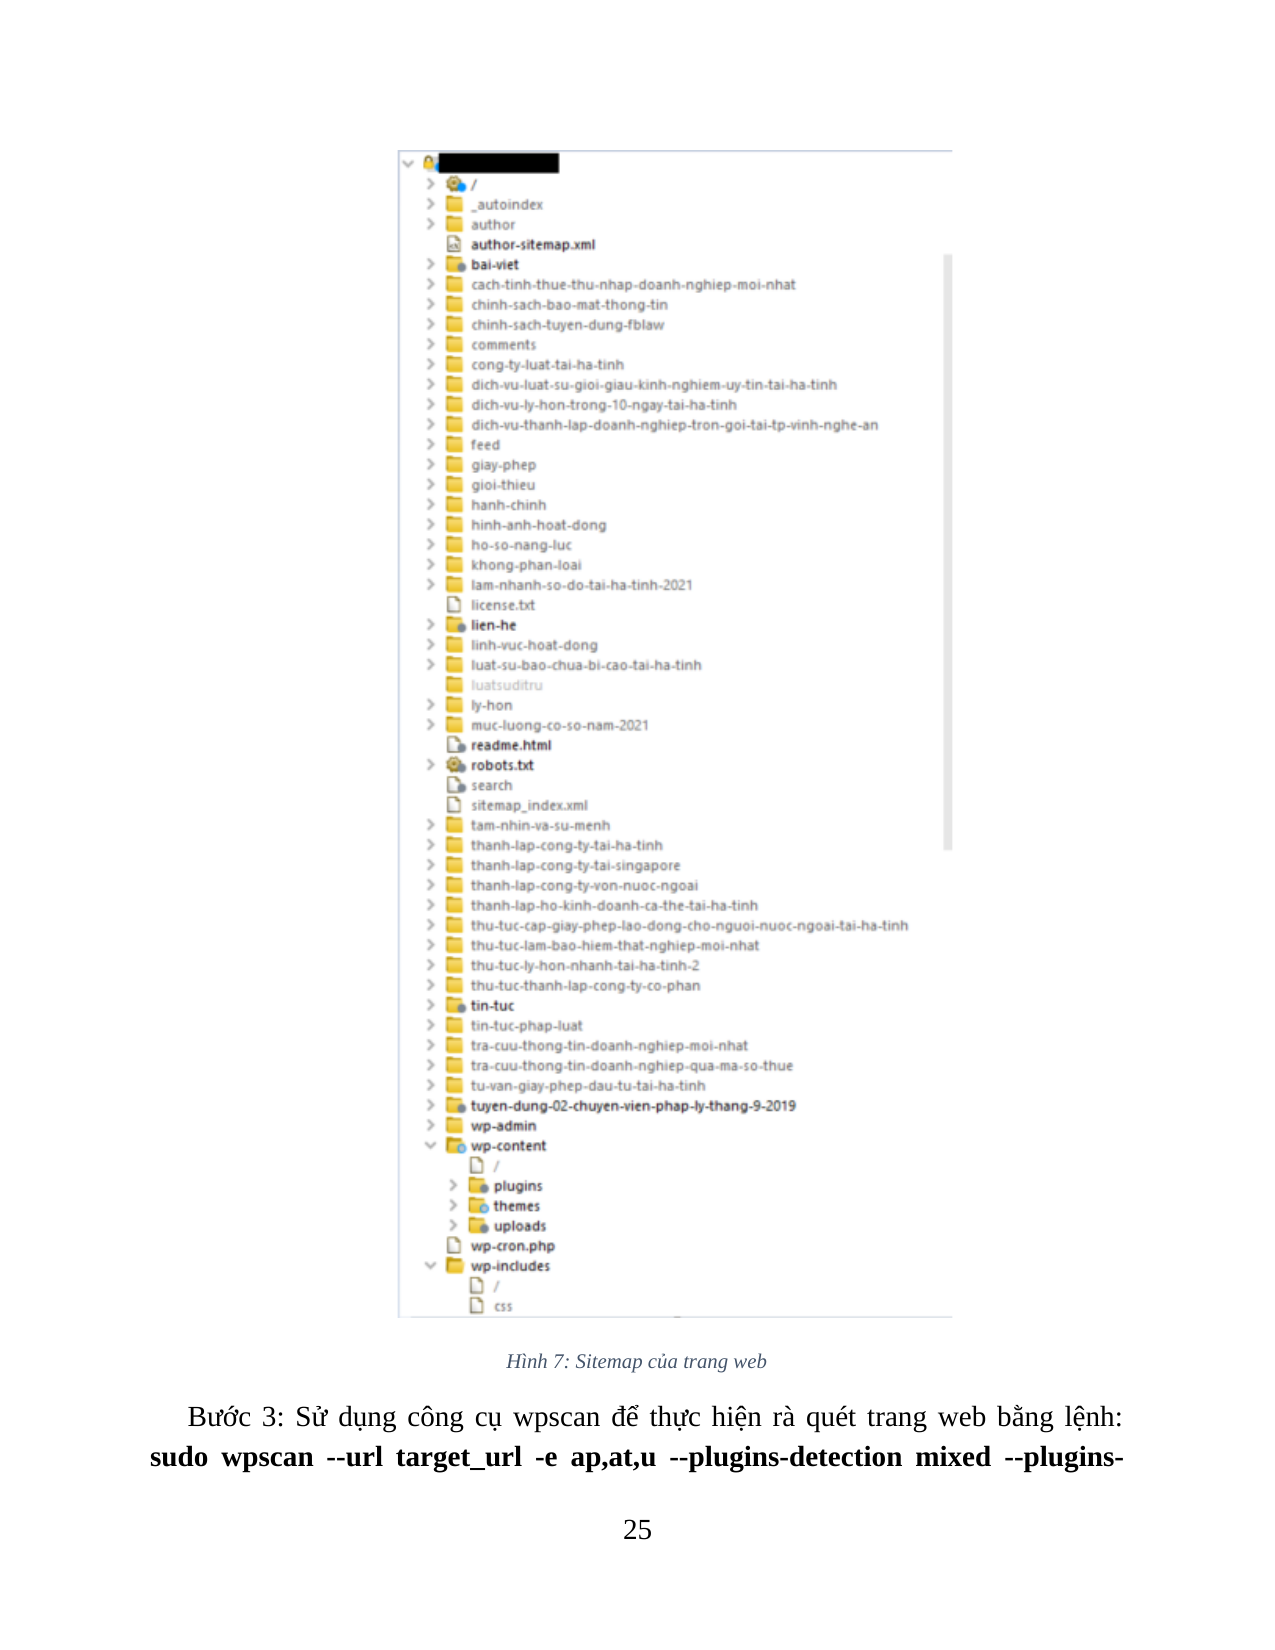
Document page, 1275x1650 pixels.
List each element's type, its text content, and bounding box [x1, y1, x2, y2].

picture [397, 150, 953, 1318]
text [150, 1399, 1125, 1472]
